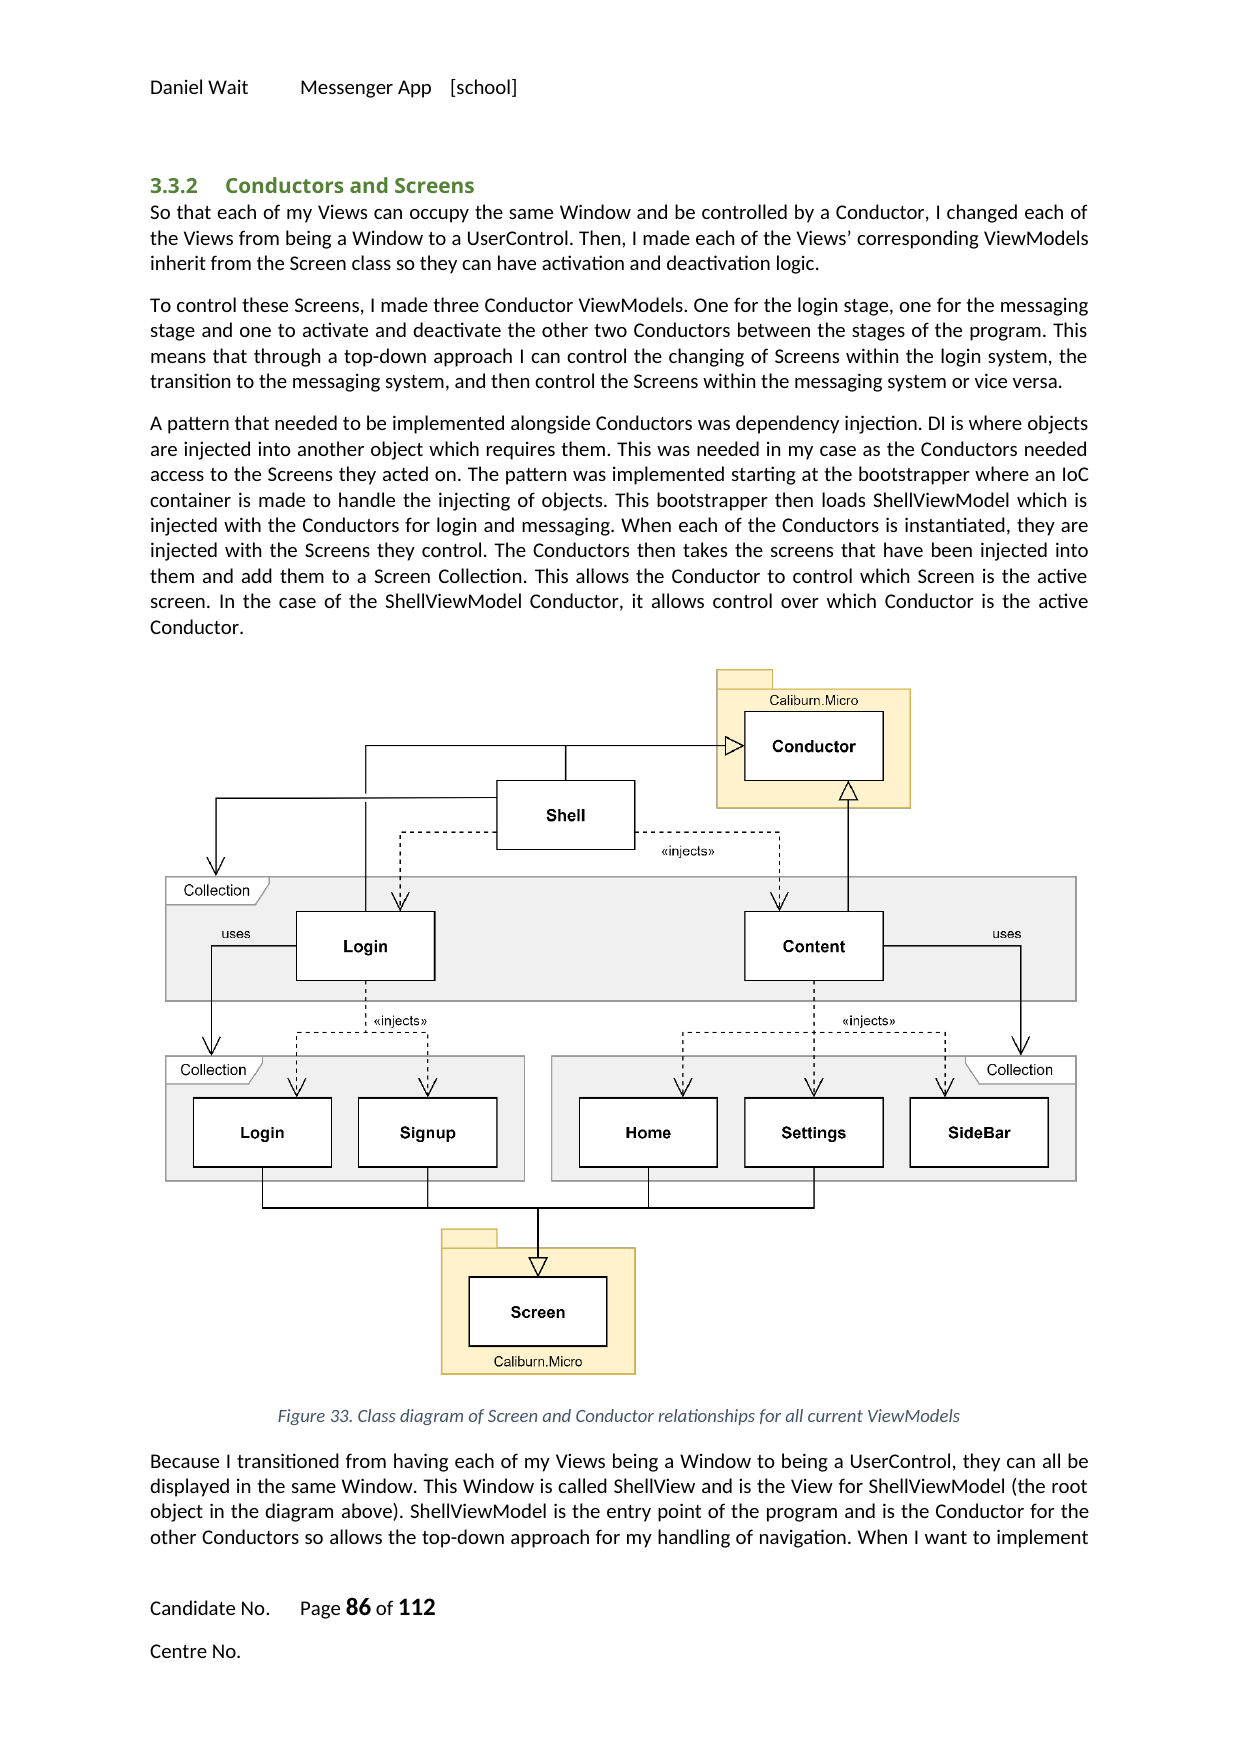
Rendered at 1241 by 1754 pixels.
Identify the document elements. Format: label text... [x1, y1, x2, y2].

picture [151, 656, 1090, 1388]
subtitle Conductors and Screens [150, 171, 1090, 199]
text To control these Screens, I made three Conductor ViewModels. One for the login stage, one for the messaging stage and one to activate and deactivate the other two Conductors between the stages of the program. This means that through a top-down approach I can control the changing of Screens within the login system, the transition to the messaging system, and then control the Screens within the messaging system or vice versa. [150, 292, 1090, 394]
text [150, 1448, 1090, 1549]
text So that each of my Views can occupy the same Window and be controlled by a Conductor, I changed each of the Views from being a Window to a UserControl. Then, I made each of the Views’ corresponding ViewModels inherit from the Screen class so they can have activation and deactivation logic. [150, 199, 1090, 276]
text Figure 33. Class diagram of Screen and Conductor relationships for all current ViewModels [150, 1404, 1090, 1427]
text A pattern that needed to be implemented alongside Conductors was dependency injection. DI is where objects are injected into another object which requires them. This was needed in my case as the Conductors needed access to the Screens they acted on. The pattern was implemented starting at the bootstrapper where an IoC container is made to handle the injecting of objects. This bootstrapper then loads ShellViewModel which is injected with the Conductors for login and messaging. When each of the Conductors is instantiated, they are injected with the Screens they control. The Conductors then takes the screens that have been injected into them and add them to a Screen Collection. This allows the Conductor to control which Screen is the active screen. In the case of the ShellViewModel Conductor, it allows control over which Conductor is the active Conductor. [150, 411, 1090, 639]
